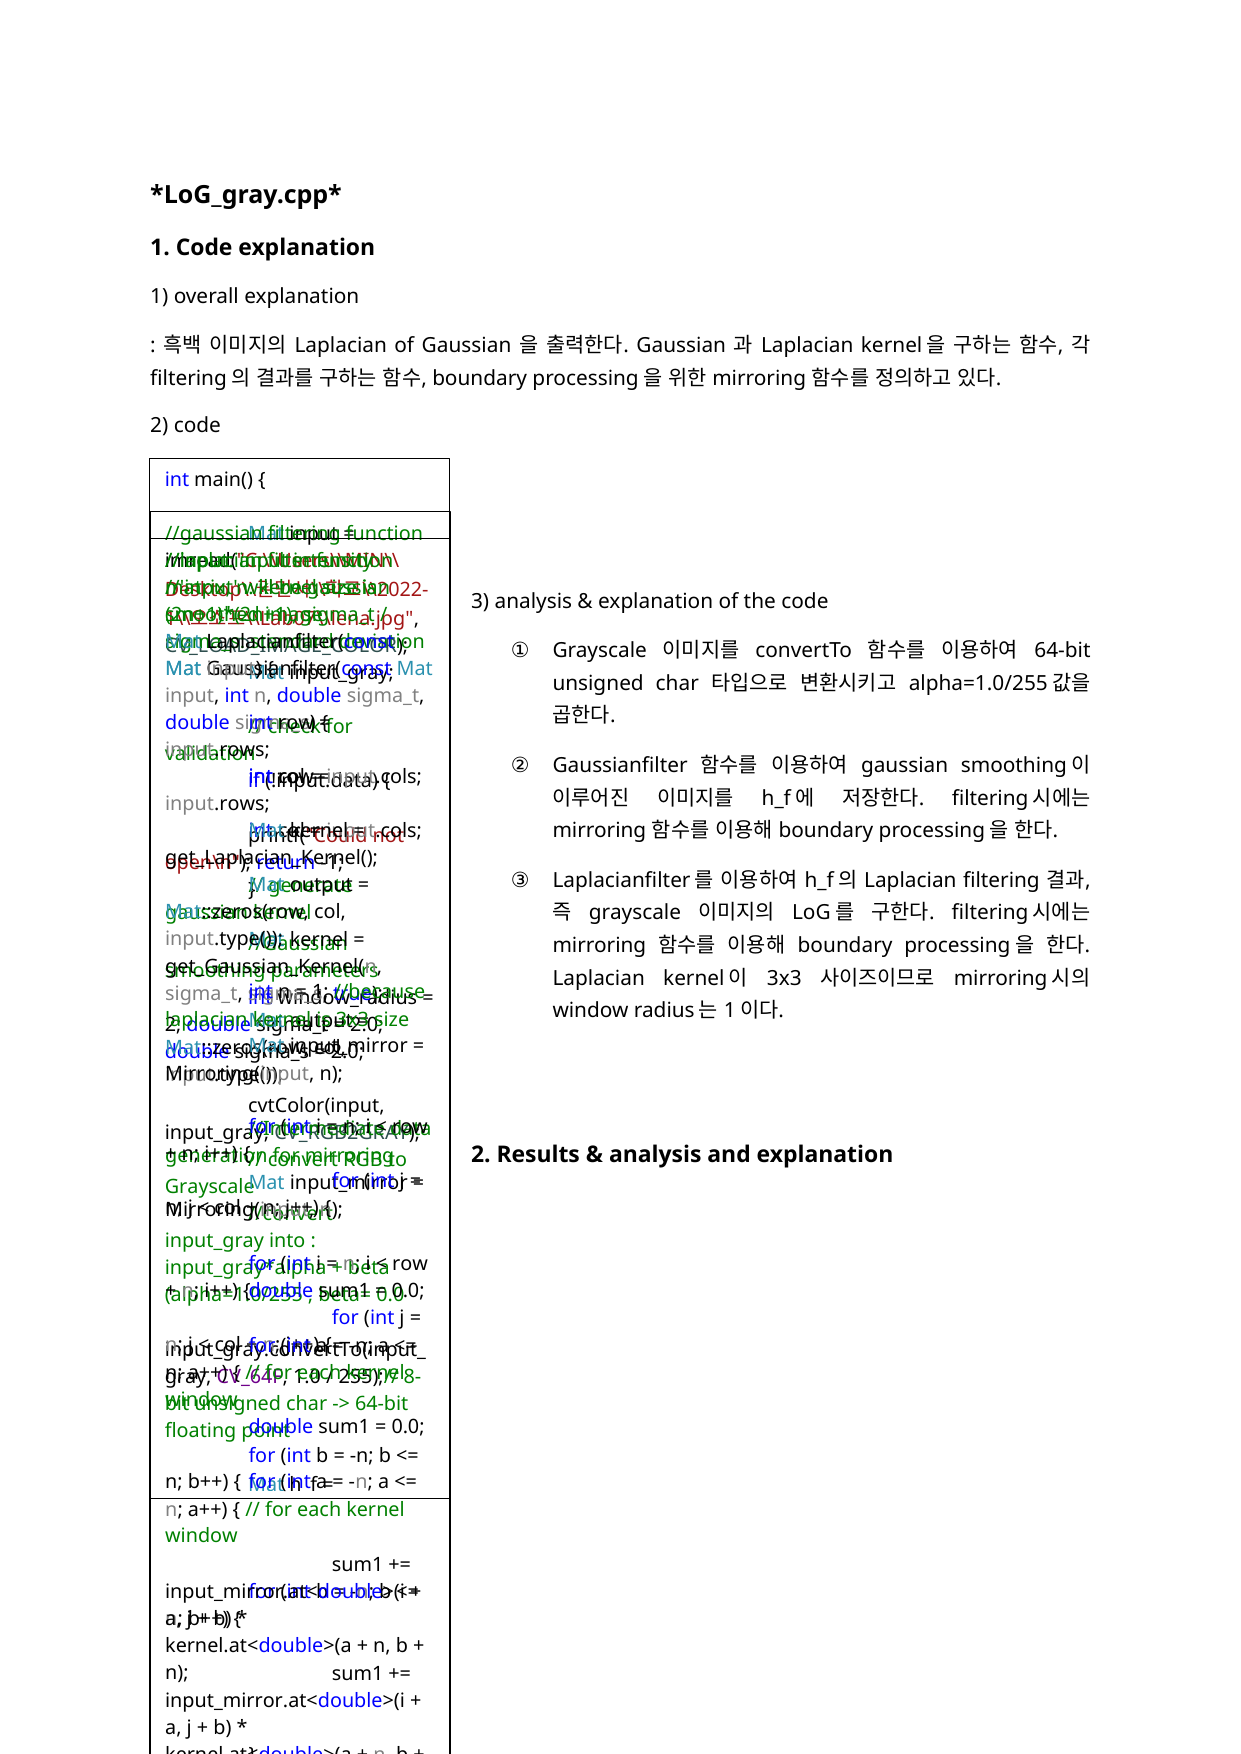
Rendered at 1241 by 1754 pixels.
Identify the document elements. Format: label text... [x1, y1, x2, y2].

text 2. Results & analysis and explanation [151, 1138, 449, 1169]
text 2) code [150, 410, 1090, 439]
text 1) overall explanation [150, 281, 1090, 309]
text *LoG_gray.cpp* [150, 177, 1090, 211]
text 2. Results & analysis and explanation [451, 1138, 1090, 1169]
text 3) analysis & explanation of the code [451, 586, 1090, 614]
list Laplacianfilter를 이용하여 h_f의 Laplacian filtering 결과, 즉 grayscale 이미지의 LoG를 구한다. filtering시에는 mirroring 함수를 이용해 boundary processing을 한다. Laplacian kernel이 3x3 사이즈이므로 mirroring시의 window radius는 1이다. [451, 863, 1090, 1024]
text 3) analysis & explanation of the code [151, 586, 449, 614]
list Gaussianfilter 함수를 이용하여 gaussian smoothing이 이루어진 이미지를 h_f에 저장한다. filtering시에는 mirroring 함수를 이용해 boundary processing을 한다. [192, 748, 449, 844]
list Laplacianfilter를 이용하여 h_f의 Laplacian filtering 결과, 즉 grayscale 이미지의 LoG를 구한다. filtering시에는 mirroring 함수를 이용해 boundary processing을 한다. Laplacian kernel이 3x3 사이즈이므로 mirroring시의 window radius는 1이다. [192, 863, 449, 1024]
list Grayscale 이미지를 convertTo 함수를 이용하여 64-bit unsigned char 타입으로 변환시키고 alpha=1.0/255값을 곱한다. [192, 633, 449, 729]
list Gaussianfilter 함수를 이용하여 gaussian smoothing이 이루어진 이미지를 h_f에 저장한다. filtering시에는 mirroring 함수를 이용해 boundary processing을 한다. [451, 748, 1090, 844]
text : 흑백 이미지의 Laplacian of Gaussian 을 출력한다. Gaussian 과 Laplacian kernel을 구하는 함수, 각 filtering의 결과를 구하는 함수, boundary processing을 위한 mirroring 함수를 정의하고 있다. [150, 328, 1090, 391]
list Grayscale 이미지를 convertTo 함수를 이용하여 64-bit unsigned char 타입으로 변환시키고 alpha=1.0/255값을 곱한다. [451, 633, 1090, 729]
text 1. Code explanation [150, 231, 1090, 262]
